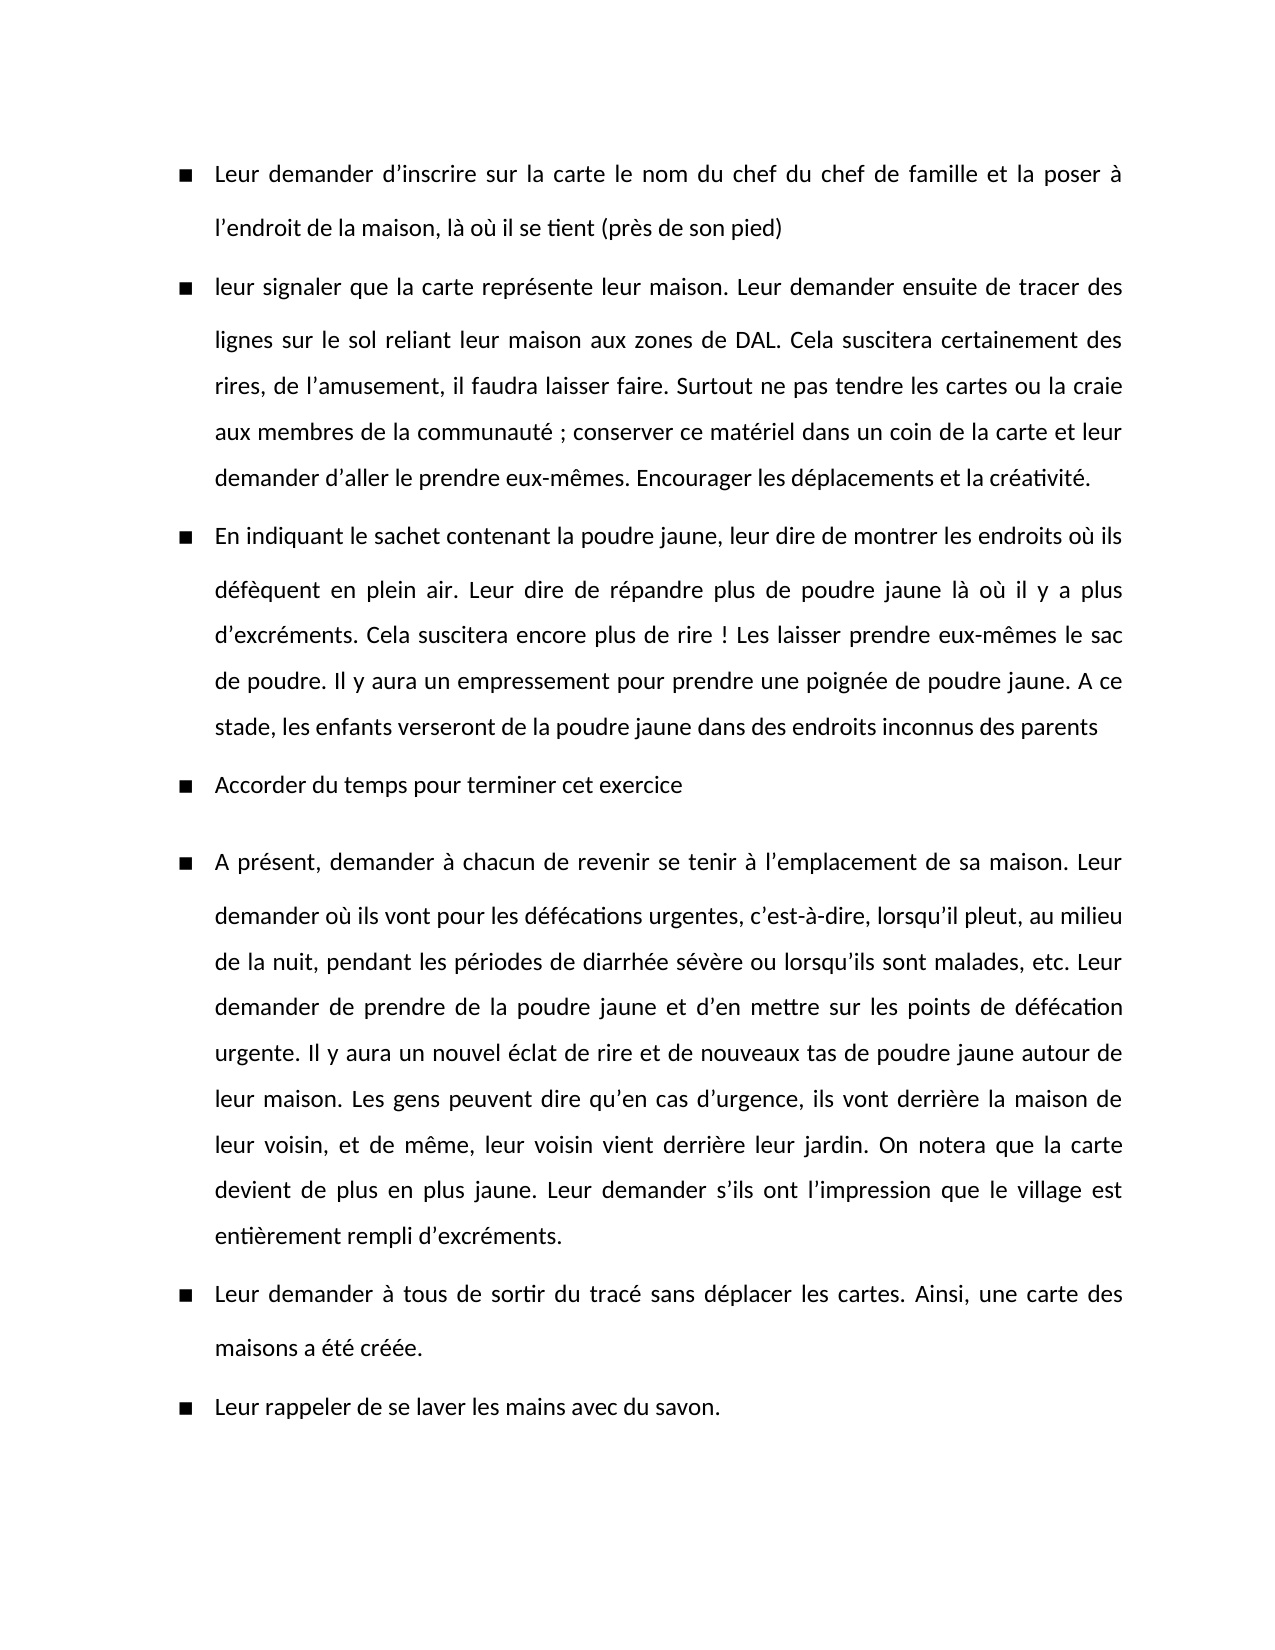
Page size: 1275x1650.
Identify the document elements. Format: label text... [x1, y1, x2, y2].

list Leur rappeler de se laver les mains avec du savon. [177, 1378, 1124, 1429]
list A présent, demander à chacun de revenir se tenir à l’emplacement de sa maison. Leur demander où ils vont pour les défécations urgentes, c’est-à-dire, lorsqu’il pleut, au milieu de la nuit, pendant les périodes de diarrhée sévère ou lorsqu’ils sont malades, etc. Leur demander de prendre de la poudre jaune et d’en mettre sur les points de défécation urgente. Il y aura un nouvel éclat de rire et de nouveaux tas de poudre jaune autour de leur maison. Les gens peuvent dire qu’en cas d’urgence, ils vont derrière la maison de leur voisin, et de même, leur voisin vient derrière leur jardin. On notera que la carte devient de plus en plus jaune. Leur demander s’ils ont l’impression que le village est entièrement rempli d’excréments. [177, 834, 1124, 1251]
list Accorder du temps pour terminer cet exercice [177, 757, 1124, 808]
list En indiquant le sachet contenant la poudre jaune, leur dire de montrer les endroits où ils défèquent en plein air. Leur dire de répandre plus de poudre jaune là où il y a plus d’excréments. Cela suscitera encore plus de rire ! Les laisser prendre eux-mêmes le sac de poudre. Il y aura un empressement pour prendre une poignée de poudre jaune. A ce stade, les enfants verseront de la poudre jaune dans des endroits inconnus des parents [177, 507, 1124, 742]
list leur signaler que la carte représente leur maison. Leur demander ensuite de tracer des lignes sur le sol reliant leur maison aux zones de DAL. Cela suscitera certainement des rires, de l’amusement, il faudra laisser faire. Surtout ne pas tendre les cartes ou la craie aux membres de la communauté ; conserver ce matériel dans un coin de la carte et leur demander d’aller le prendre eux-mêmes. Encourager les déplacements et la créativité. [177, 258, 1124, 492]
list Leur demander d’inscrire sur la carte le nom du chef du chef de famille et la poser à l’endroit de la maison, là où il se tient (près de son pied) [177, 146, 1124, 243]
list Leur demander à tous de sortir du tracé sans déplacer les cartes. Ainsi, une carte des maisons a été créée. [177, 1266, 1124, 1363]
